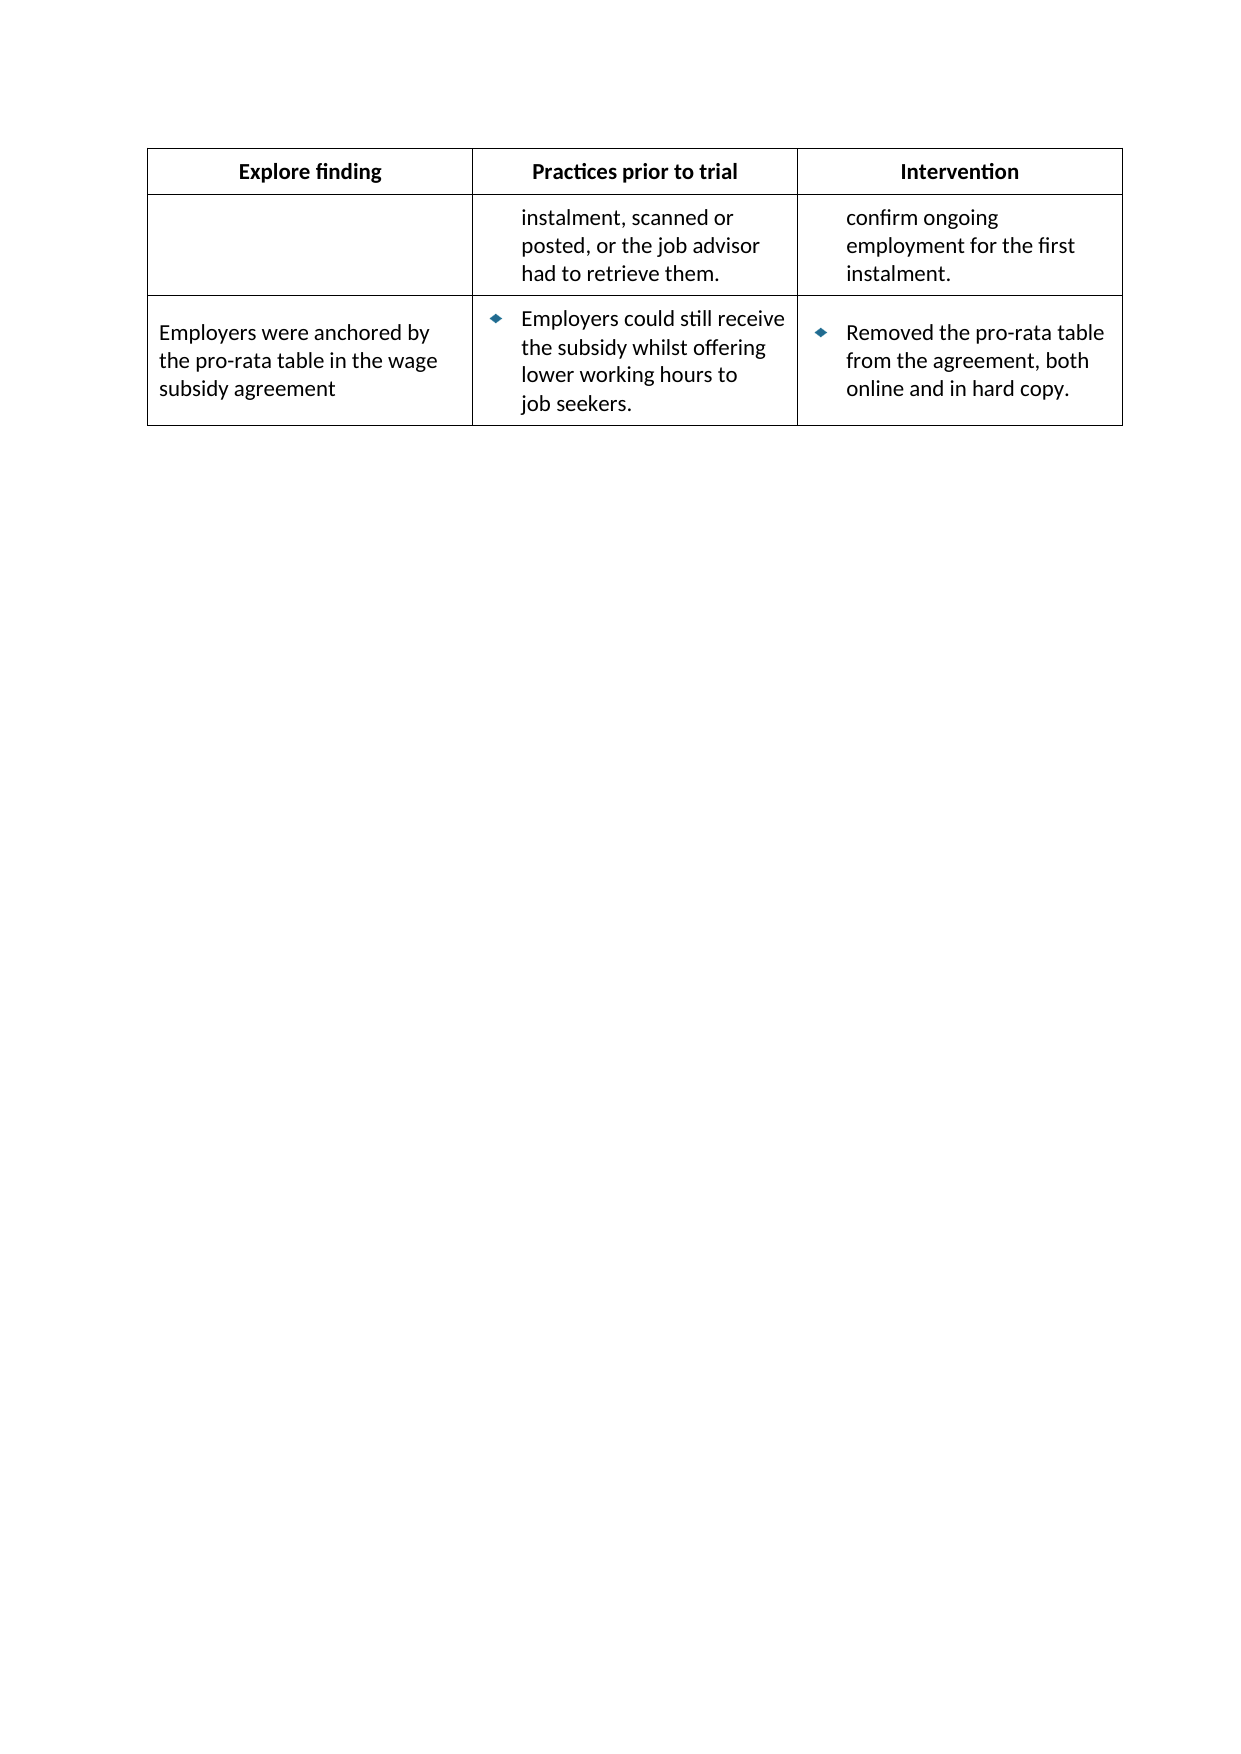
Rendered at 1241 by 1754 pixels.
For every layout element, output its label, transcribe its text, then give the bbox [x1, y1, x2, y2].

table_cell Employers could still receive the subsidy whilst offering lower working hours to job seekers. [473, 296, 797, 425]
picture [484, 310, 507, 327]
table_header Practices prior to trial [473, 149, 797, 193]
table_header Explore finding [148, 149, 472, 193]
table_header Intervention [798, 149, 1122, 193]
table_cell Employers were anchored by the pro-rata table in the wage subsidy agreement [148, 296, 472, 425]
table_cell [798, 195, 1122, 295]
picture [809, 324, 832, 341]
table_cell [148, 195, 472, 295]
table_cell Removed the pro-rata table from the agreement, both online and in hard copy. [798, 296, 1122, 425]
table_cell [473, 195, 797, 295]
